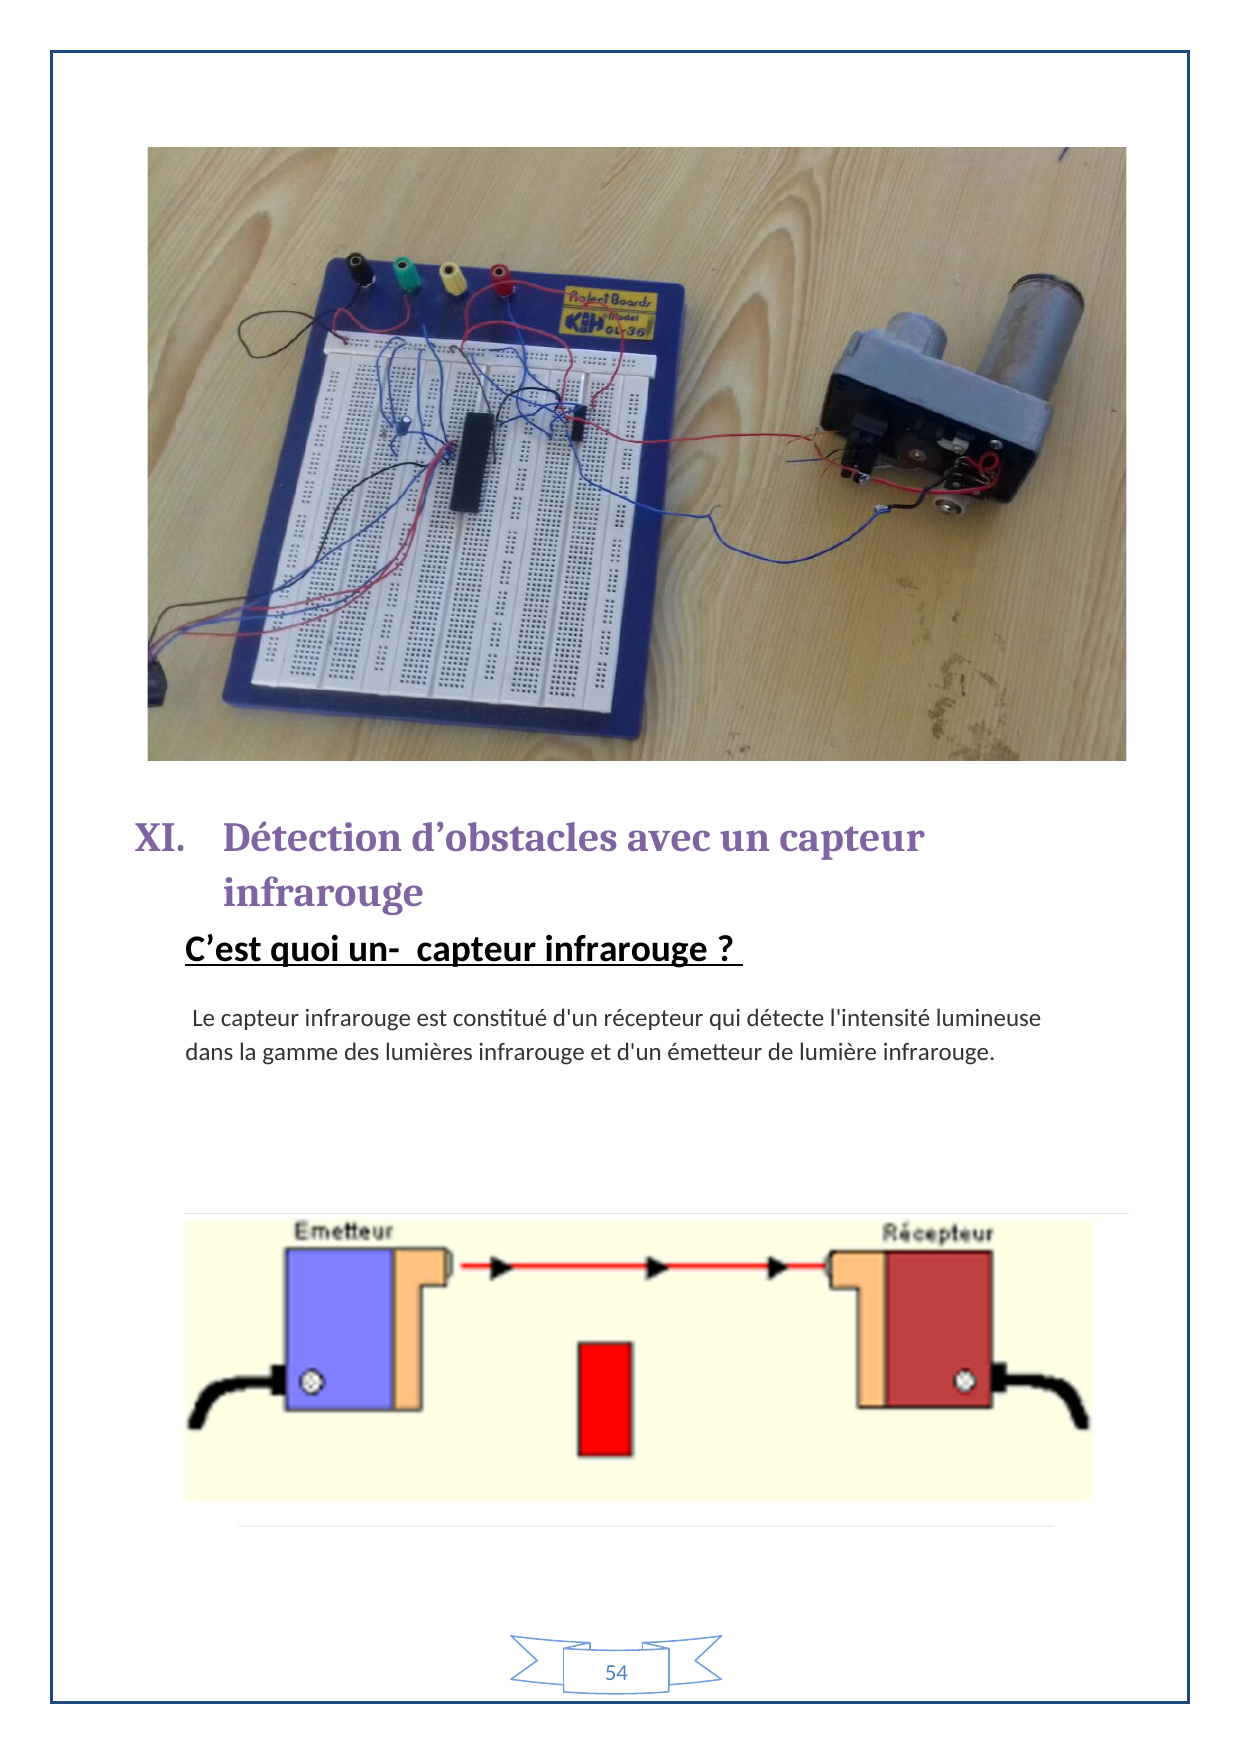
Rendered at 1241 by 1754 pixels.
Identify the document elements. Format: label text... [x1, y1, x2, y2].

picture [185, 1213, 1129, 1527]
text Le capteur infrarouge est constitué d'un récepteur qui détecte l'intensité lumineuse dans la gamme des lumières infrarouge et d'un émetteur de lumière infrarouge. [185, 998, 1093, 1067]
picture [147, 147, 1127, 761]
subtitle Détection d’obstacles avec un capteur infrarouge [185, 814, 1093, 917]
text C’est quoi un- capteur infrarouge ? [185, 924, 1093, 970]
